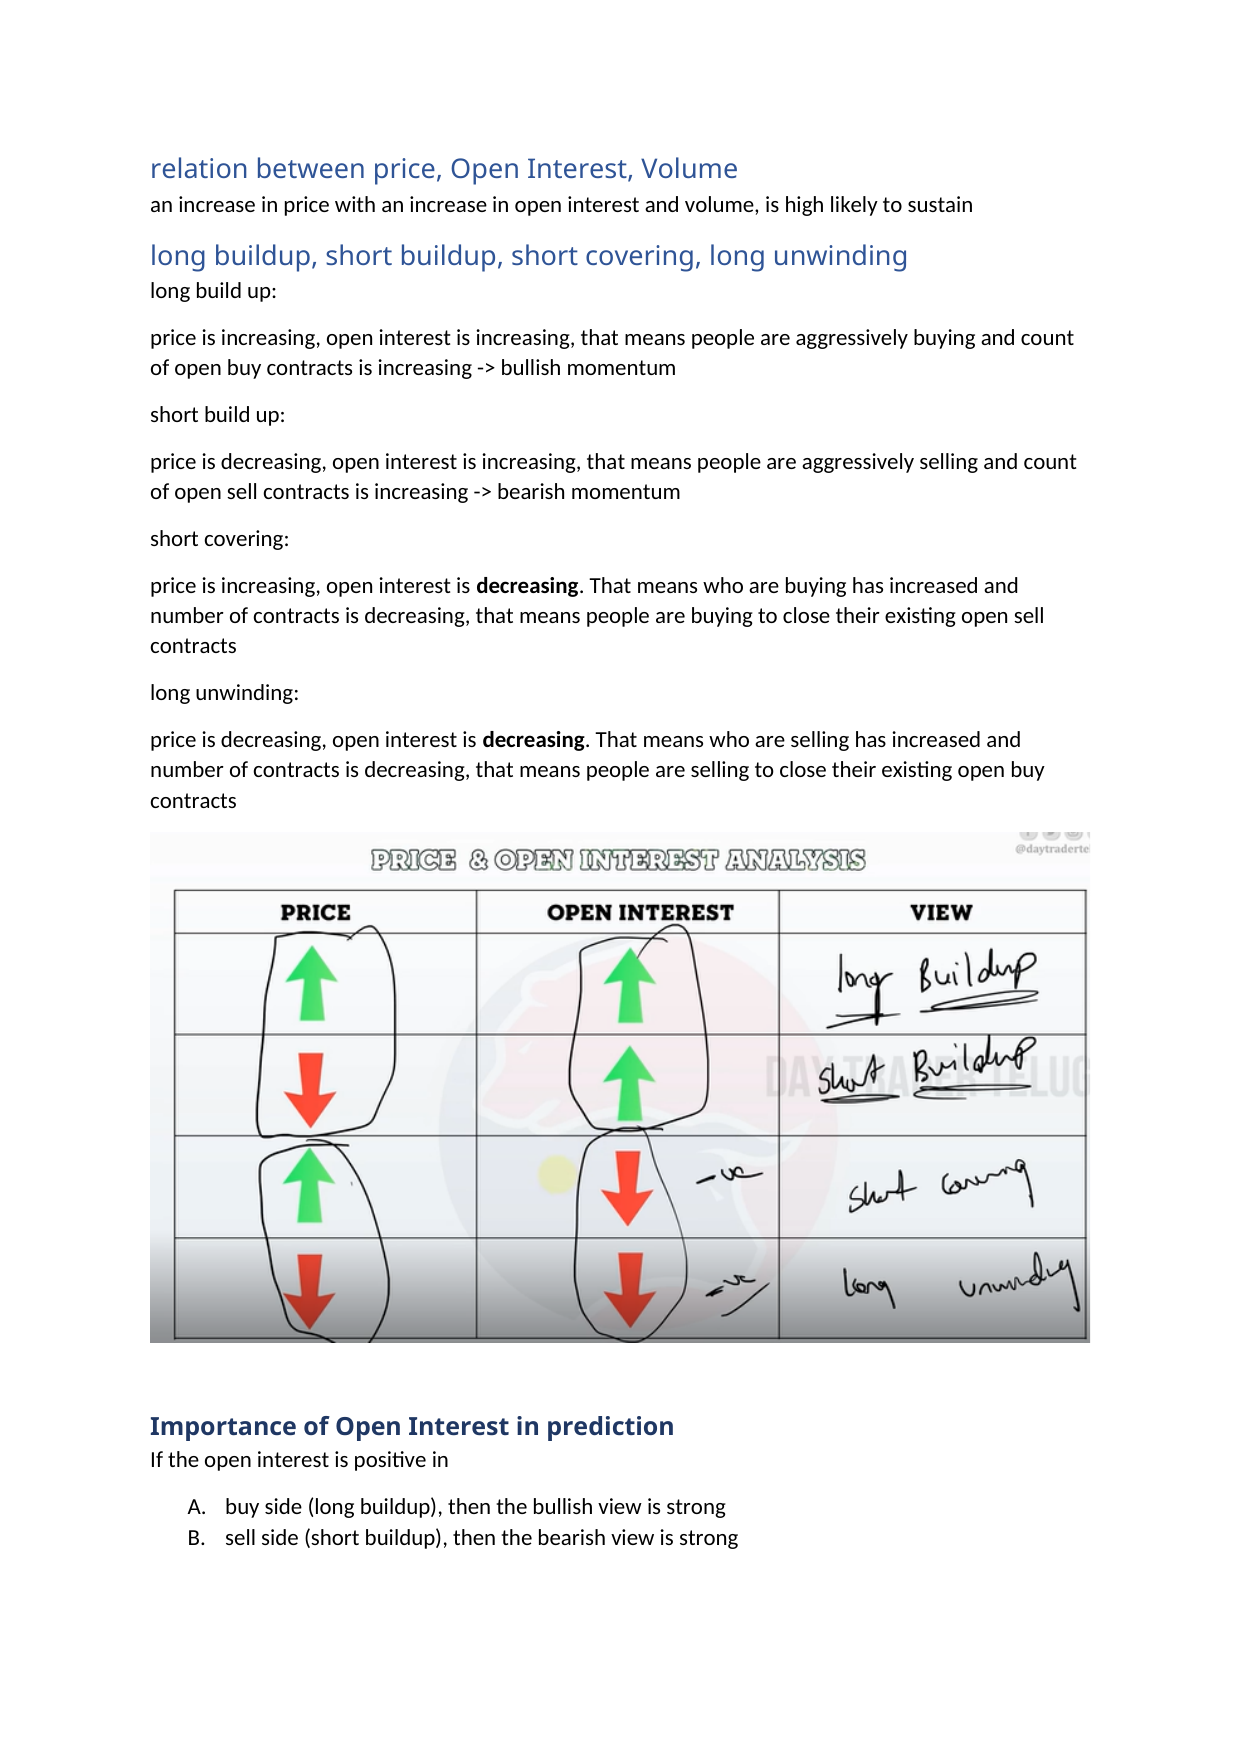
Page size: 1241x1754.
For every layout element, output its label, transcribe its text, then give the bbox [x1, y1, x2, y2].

text short covering: [150, 524, 1090, 552]
text long build up: [150, 276, 1090, 304]
text long unwinding: [150, 678, 1090, 707]
picture [150, 832, 1091, 1343]
subtitle relation between price, Open Interest, Volume [150, 150, 1090, 187]
text price is increasing, open interest is decreasing. That means who are buying has increased and number of contracts is decreasing, that means people are buying to close their existing open sell contracts [150, 571, 1090, 660]
text price is decreasing, open interest is increasing, that means people are aggressively selling and count of open sell contracts is increasing -> bearish momentum [150, 447, 1090, 506]
text price is decreasing, open interest is decreasing. That means who are selling has increased and number of contracts is decreasing, that means people are selling to close their existing open buy contracts [150, 725, 1090, 814]
subtitle Importance of Open Interest in prediction [150, 1409, 1090, 1443]
text short build up: [150, 400, 1090, 428]
text If the open interest is positive in [150, 1446, 1090, 1473]
text price is increasing, open interest is increasing, that means people are aggressively buying and count of open buy contracts is increasing -> bullish momentum [150, 323, 1090, 382]
text an increase in price with an increase in open interest and volume, is high likely to sustain [150, 190, 1090, 218]
list sell side (short buildup), then the bearish view is strong [187, 1523, 1090, 1551]
list buy side (long buildup), then the bullish view is strong [187, 1492, 1090, 1520]
subtitle long buildup, short buildup, short covering, long unwinding [150, 237, 1090, 273]
